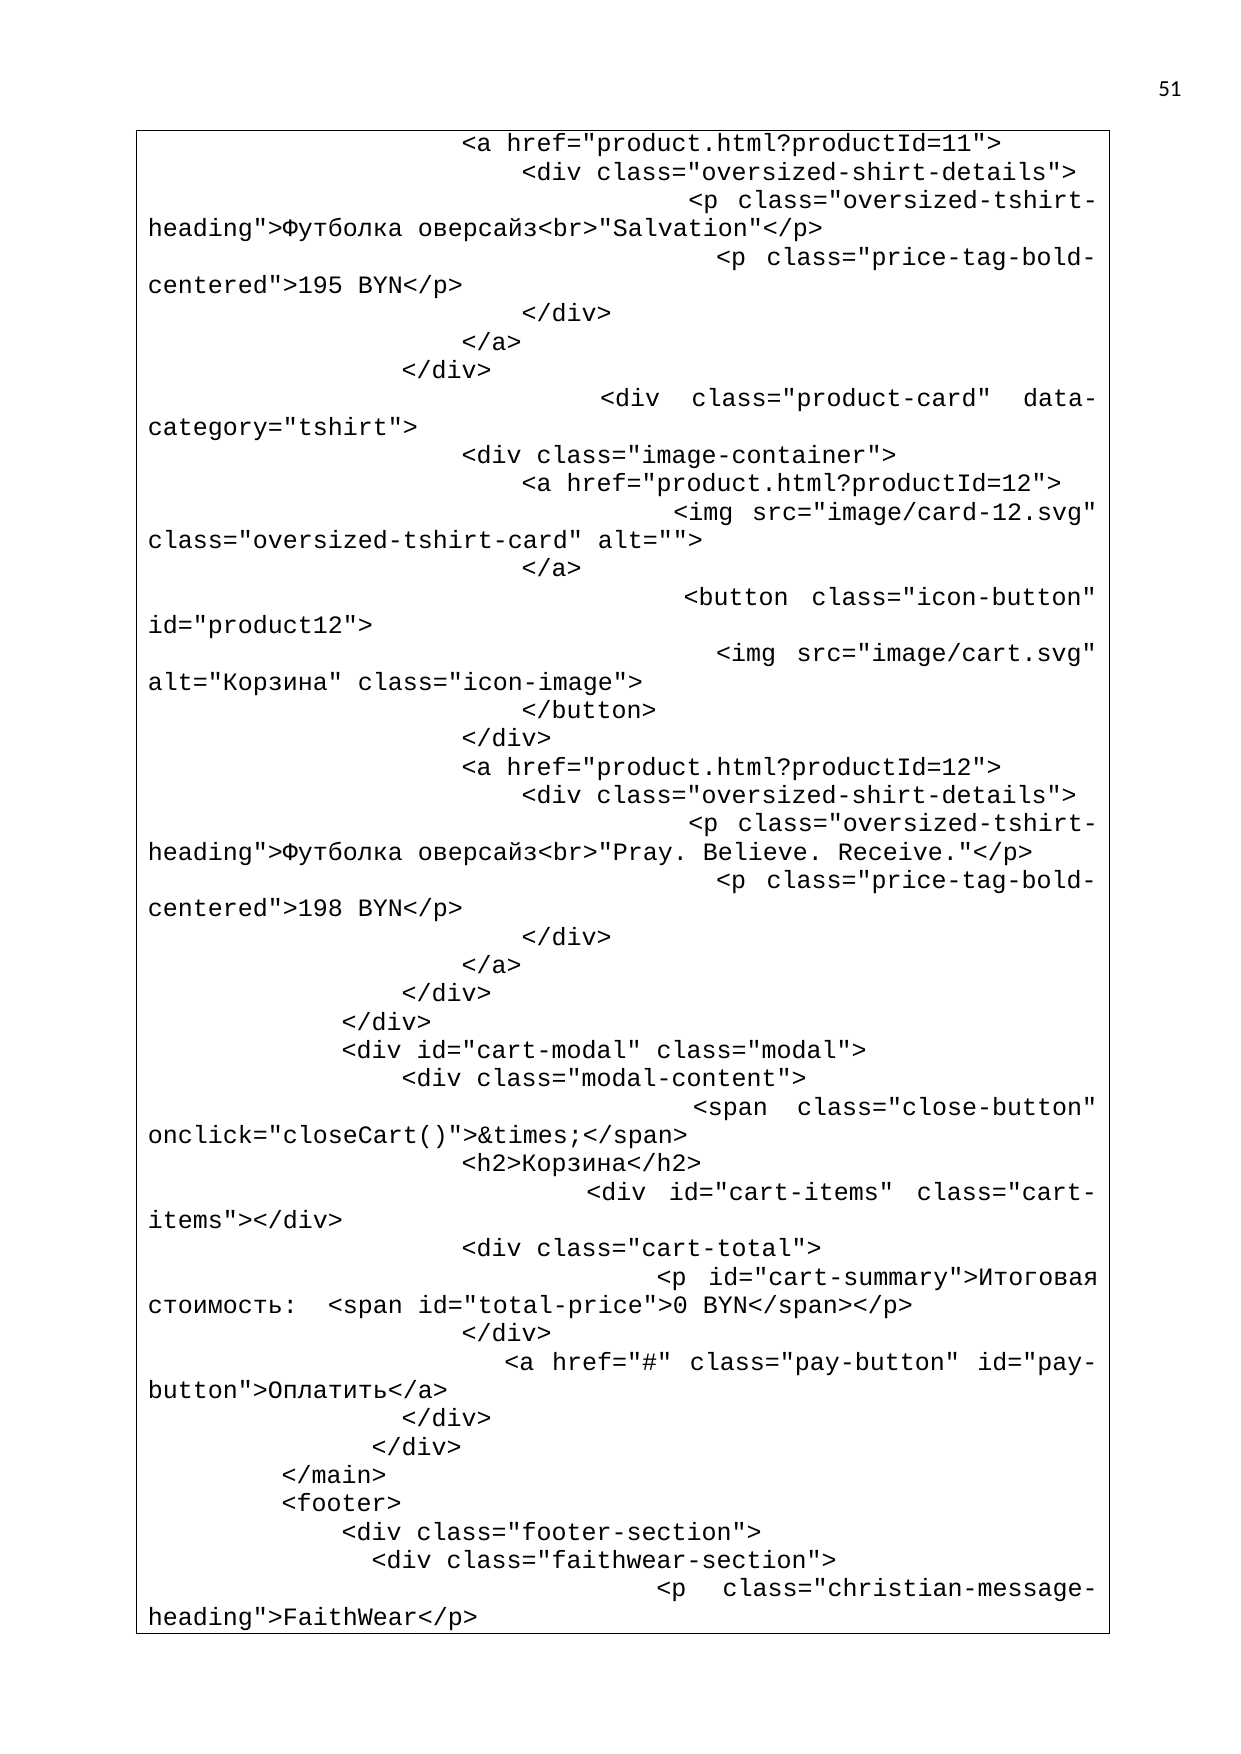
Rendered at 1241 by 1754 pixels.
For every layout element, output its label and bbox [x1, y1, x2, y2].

table_header [137, 131, 1109, 1633]
